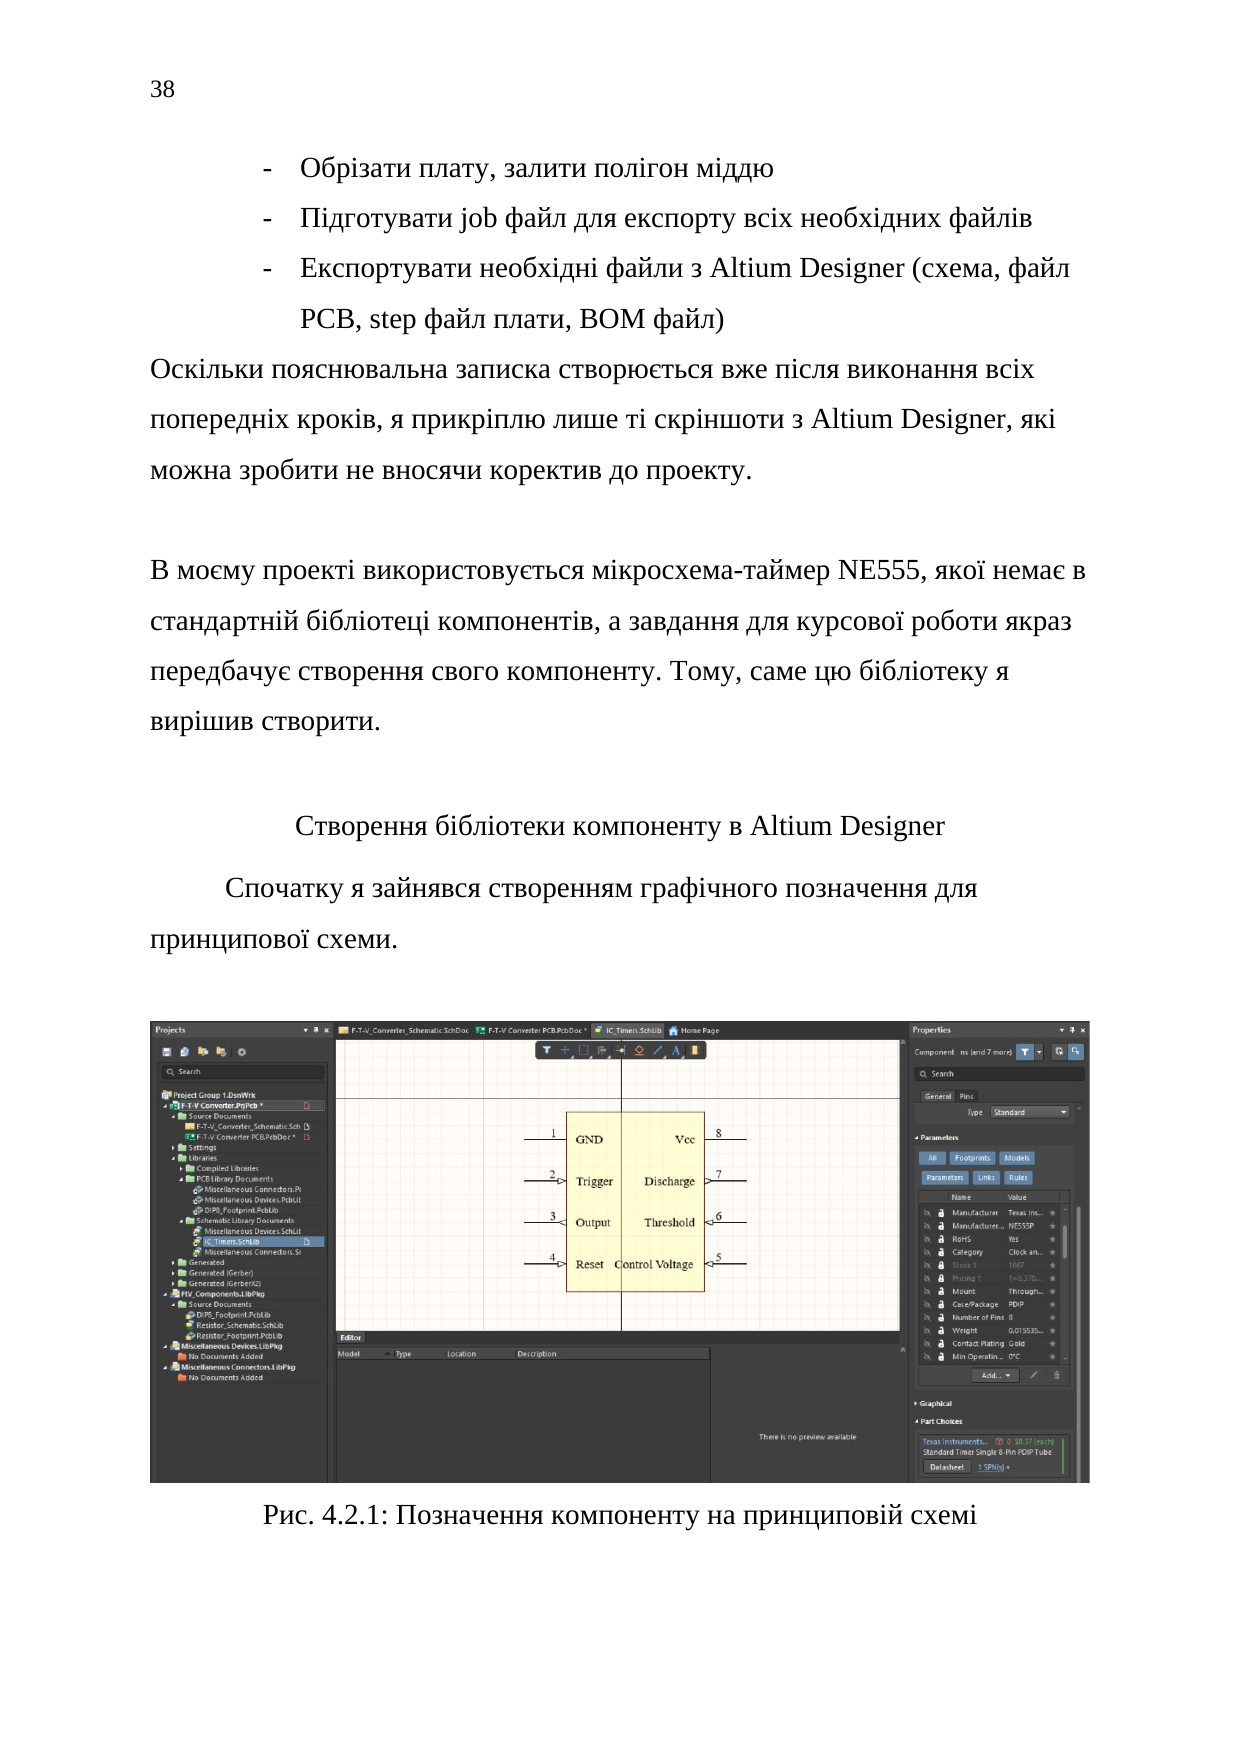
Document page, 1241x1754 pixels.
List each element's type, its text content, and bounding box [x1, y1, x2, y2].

list Підготувати job файл для експорту всіх необхідних файлів [262, 200, 1090, 234]
list Обрізати плату, залити полігон міддю [262, 150, 1090, 183]
text В моєму проекті використовується мікросхема-таймер NE555, якої немає в стандартній бібліотеці компонентів, а завдання для курсової роботи якраз передбачує створення свого компоненту. Тому, саме цю бібліотеку я вирішив створити. [150, 552, 1090, 737]
list Експортувати необхідні файли з Altium Designer (схема, файл PCB, step файл плати, BOM файл) [262, 251, 1090, 334]
picture [150, 1021, 1090, 1483]
text Спочатку я зайнявся створенням графічного позначення для принципової схеми. [150, 871, 1090, 954]
subtitle Створення бібліотеки компоненту в Altium Designer [150, 808, 1090, 842]
text Рис. 4.2.1: Позначення компоненту на принциповій схемі [150, 1497, 1090, 1530]
text Оскільки пояснювальна записка створюється вже після виконання всіх попередніх кроків, я прикріплю лише ті скріншоти з Altium Designer, які можна зробити не вносячи коректив до проекту. [150, 351, 1090, 485]
